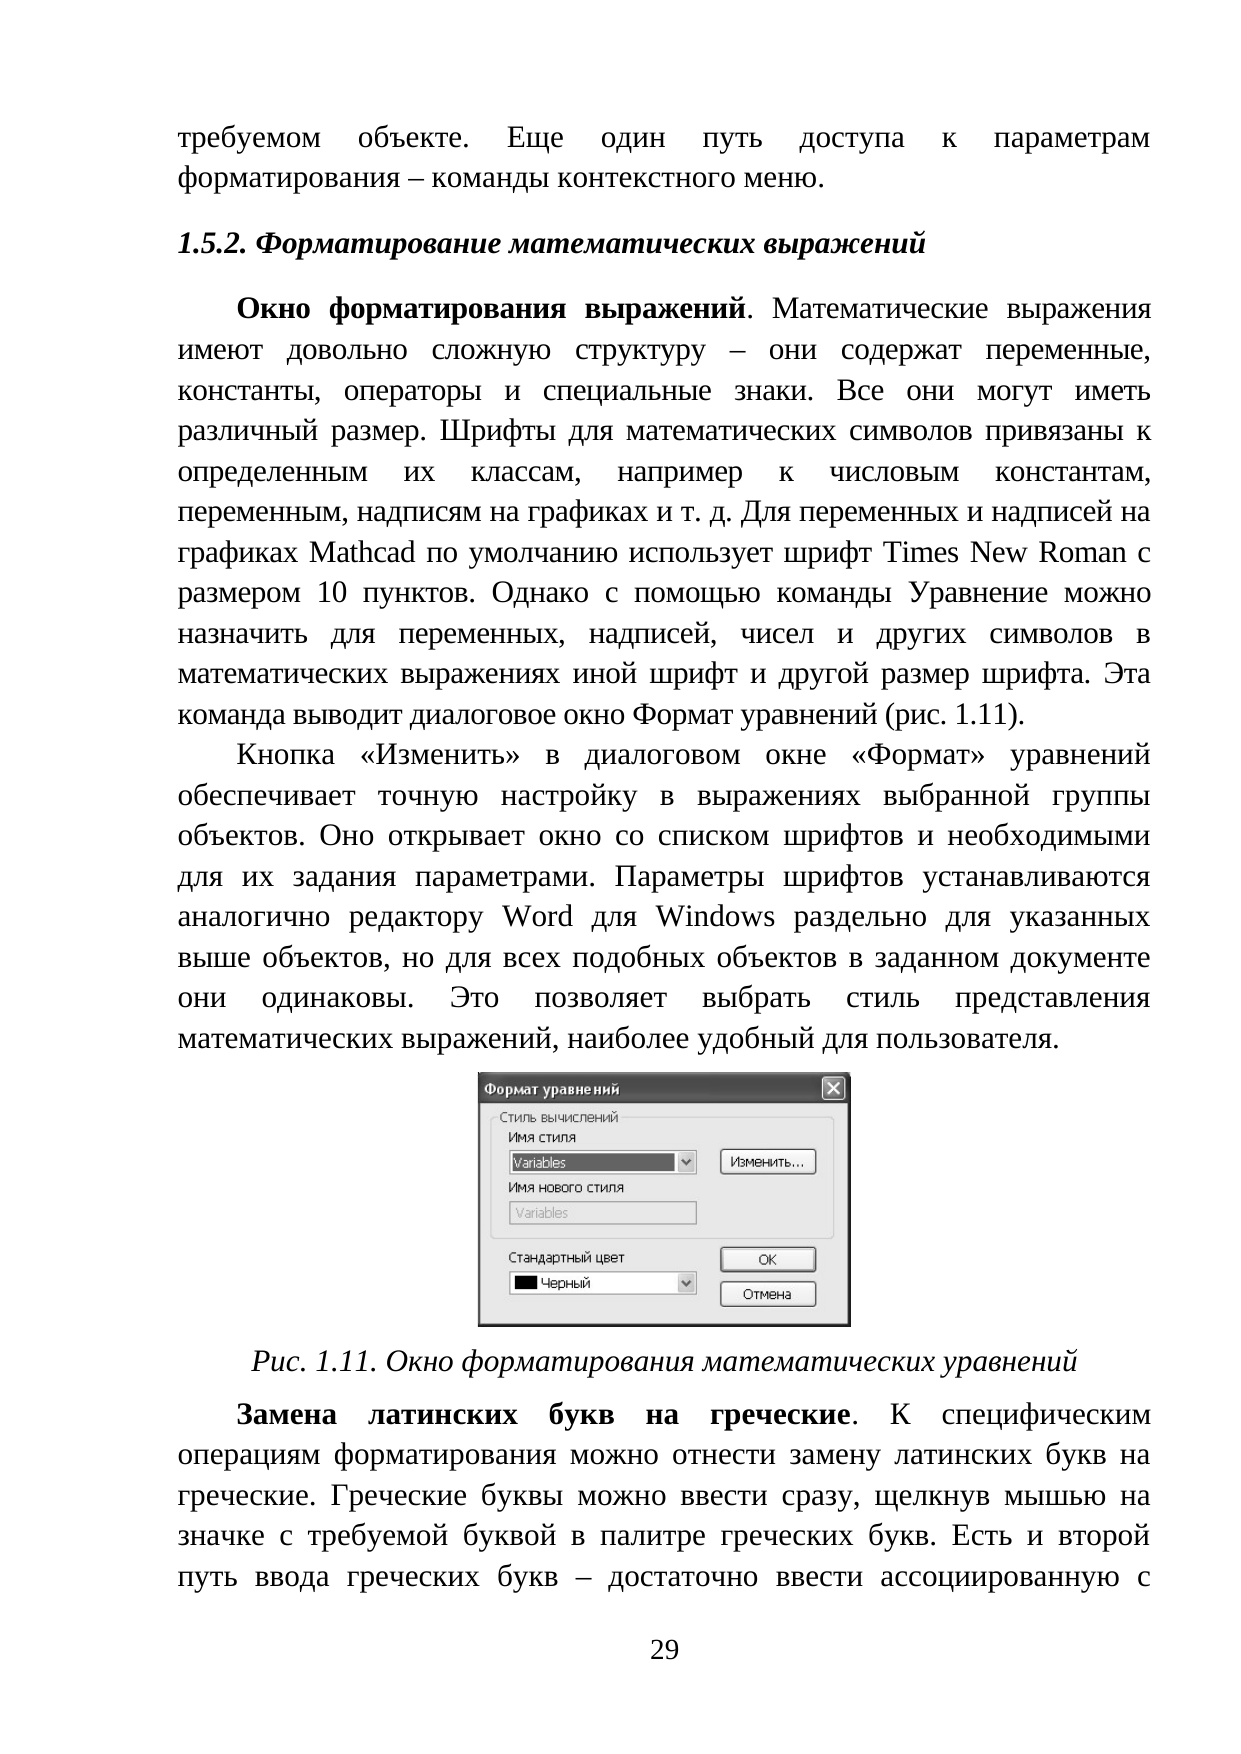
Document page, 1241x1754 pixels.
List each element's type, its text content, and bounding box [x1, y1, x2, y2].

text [177, 118, 1152, 194]
subtitle 1.5.2. Форматирование математических выражений [177, 224, 1152, 260]
text Рис. 1.11. Окно форматирования математических уравнений [177, 1342, 1152, 1378]
text Кнопка «Изменить» в диалоговом окне «Формат» уравнений обеспечивает точную настройку в выражениях выбранной группы объектов. Оно открывает окно со списком шрифтов и необходимыми для их задания параметрами. Параметры шрифтов устанавливаются аналогично редактору Word для Windows раздельно для указанных выше объектов, но для всех подобных объектов в заданном документе они одинаковы. Это позволяет выбрать стиль представления математических выражений, наиболее удобный для пользователя. [177, 735, 1152, 1055]
picture [477, 1072, 851, 1327]
text Окно форматирования выражений. Математические выражения имеют довольно сложную структуру – они содержат переменные, константы, операторы и специальные знаки. Все они могут иметь различный размер. Шрифты для математических символов привязаны к определенным их классам, например к числовым константам, переменным, надписям на графиках и т. д. Для переменных и надписей на графиках Mathcad по умолчанию использует шрифт Times New Roman с размером 10 пунктов. Однако с помощью команды Уравнение можно назначить для переменных, надписей, чисел и других символов в математических выражениях иной шрифт и другой размер шрифта. Эта команда выводит диалоговое окно Формат уравнений (рис. 1.11). [177, 290, 1152, 731]
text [177, 1395, 1152, 1593]
